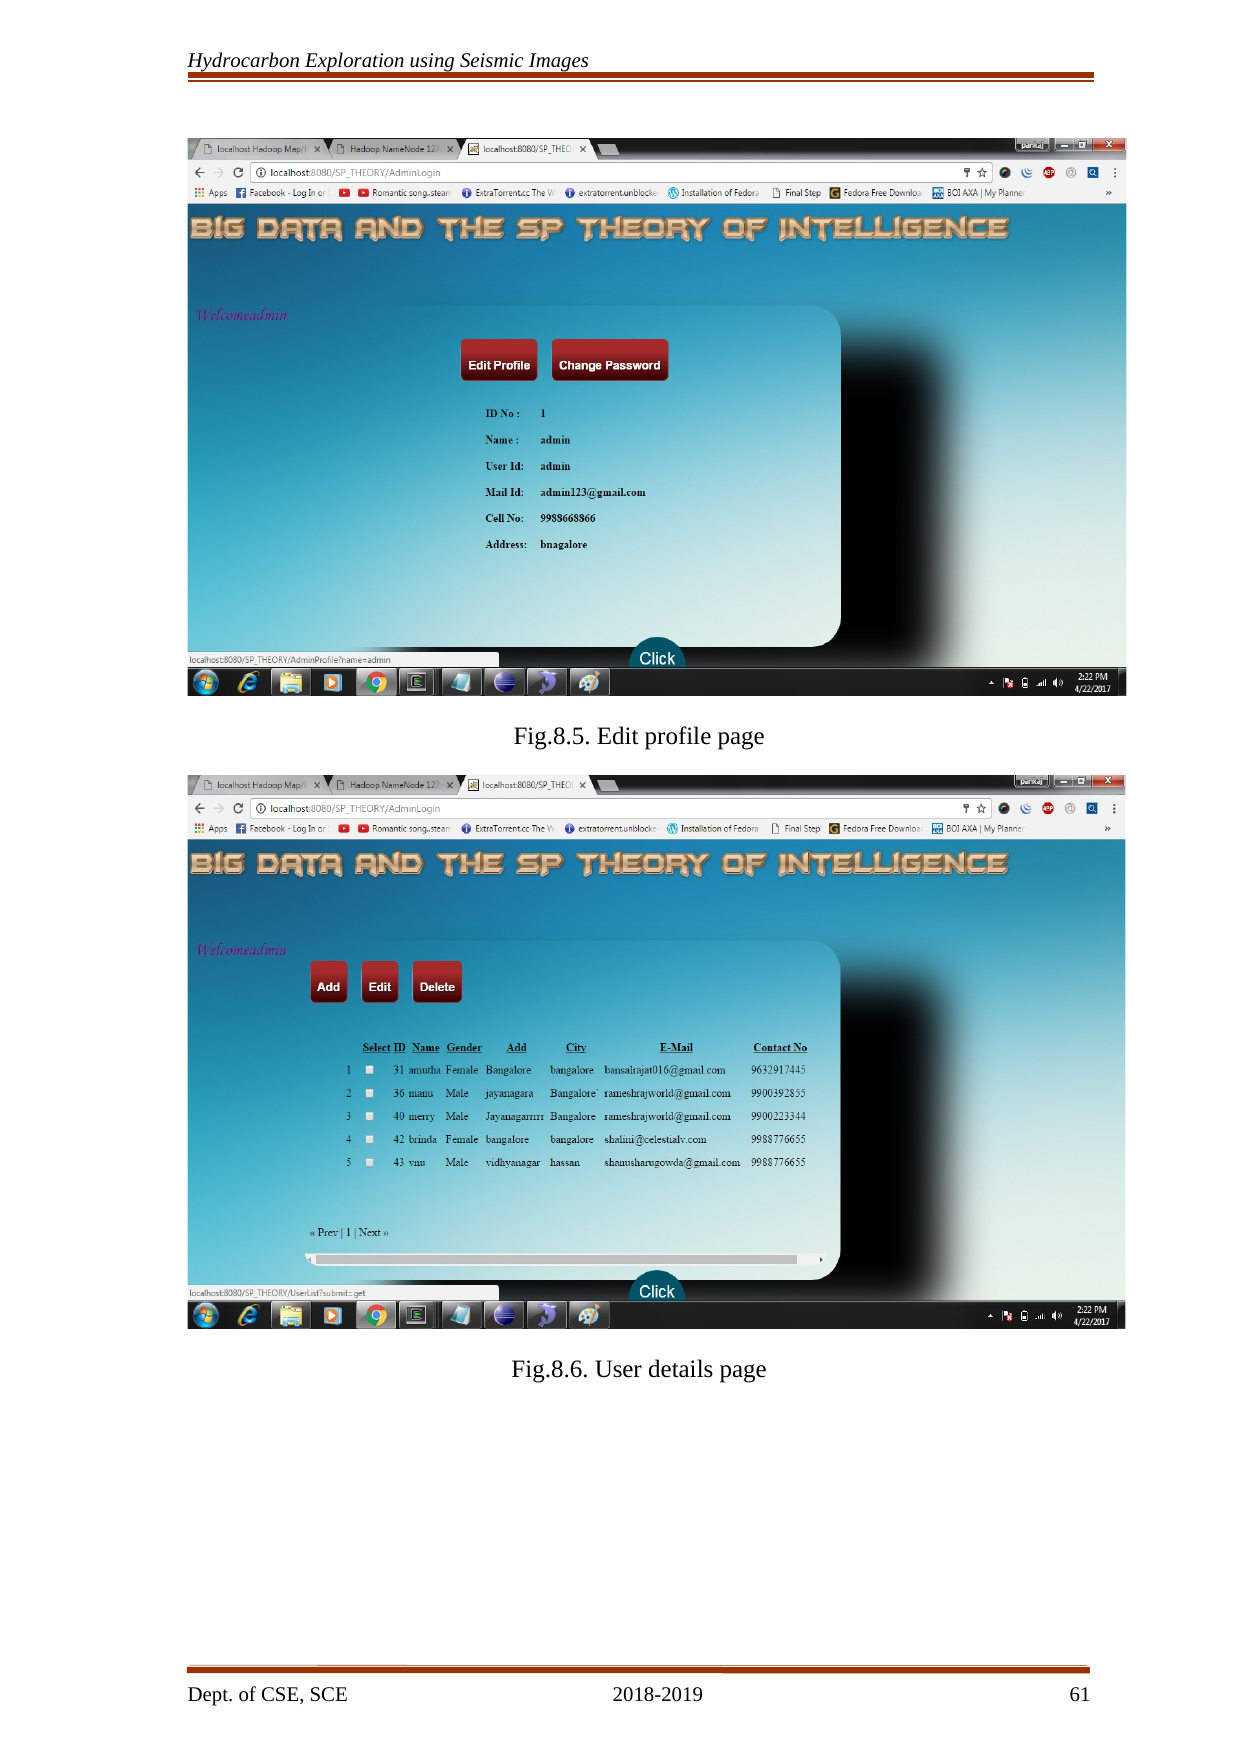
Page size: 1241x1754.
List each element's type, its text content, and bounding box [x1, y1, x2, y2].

text Fig.8.5. Edit profile page [187, 721, 1090, 750]
picture [187, 138, 1127, 696]
text Fig.8.6. User details page [187, 1354, 1090, 1382]
picture [187, 775, 1126, 1329]
